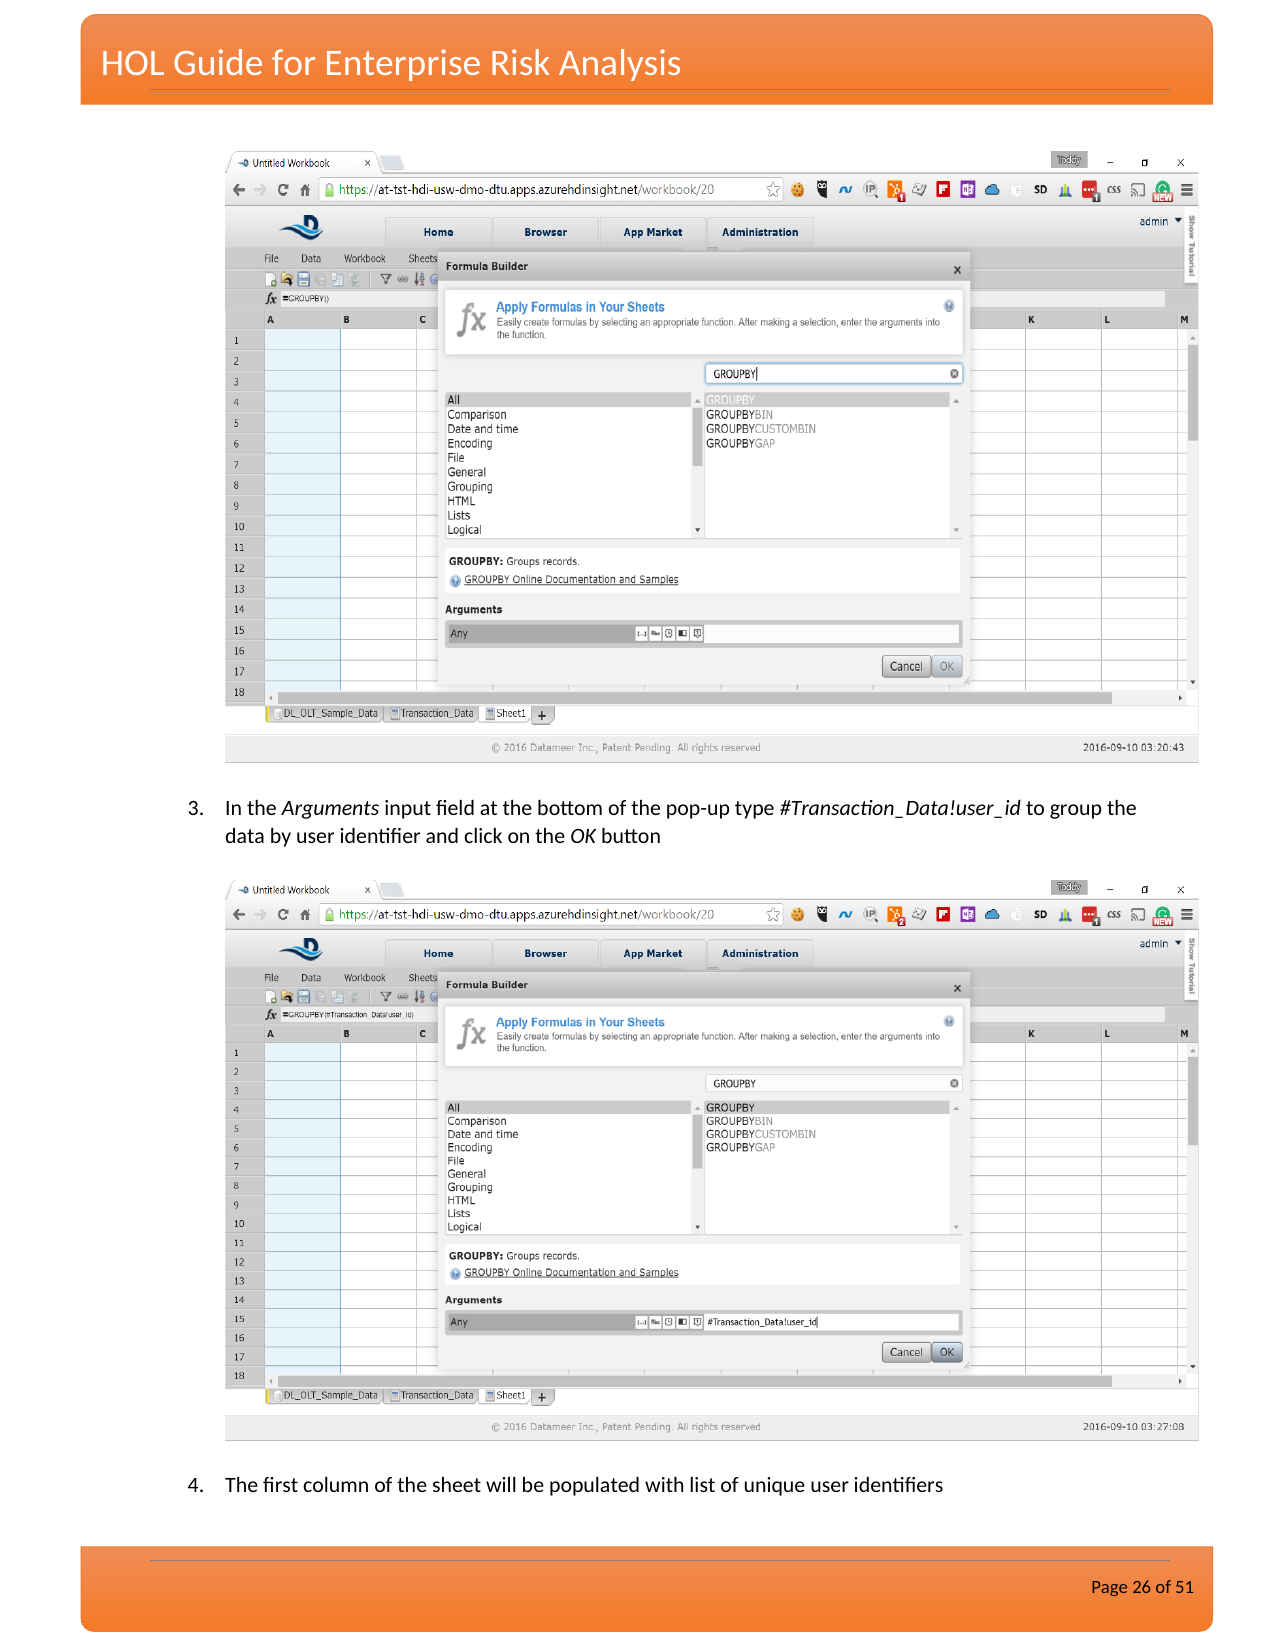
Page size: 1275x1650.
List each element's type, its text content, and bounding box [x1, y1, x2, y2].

picture [225, 880, 1199, 1441]
list The first column of the sheet will be populated with list of unique user identifiers [187, 1472, 1170, 1498]
picture [225, 151, 1199, 763]
list In the Arguments input field at the bottom of the pop-up type #Transaction_Data!user_id to group the data by user identifier and click on the OK button [187, 794, 1170, 849]
